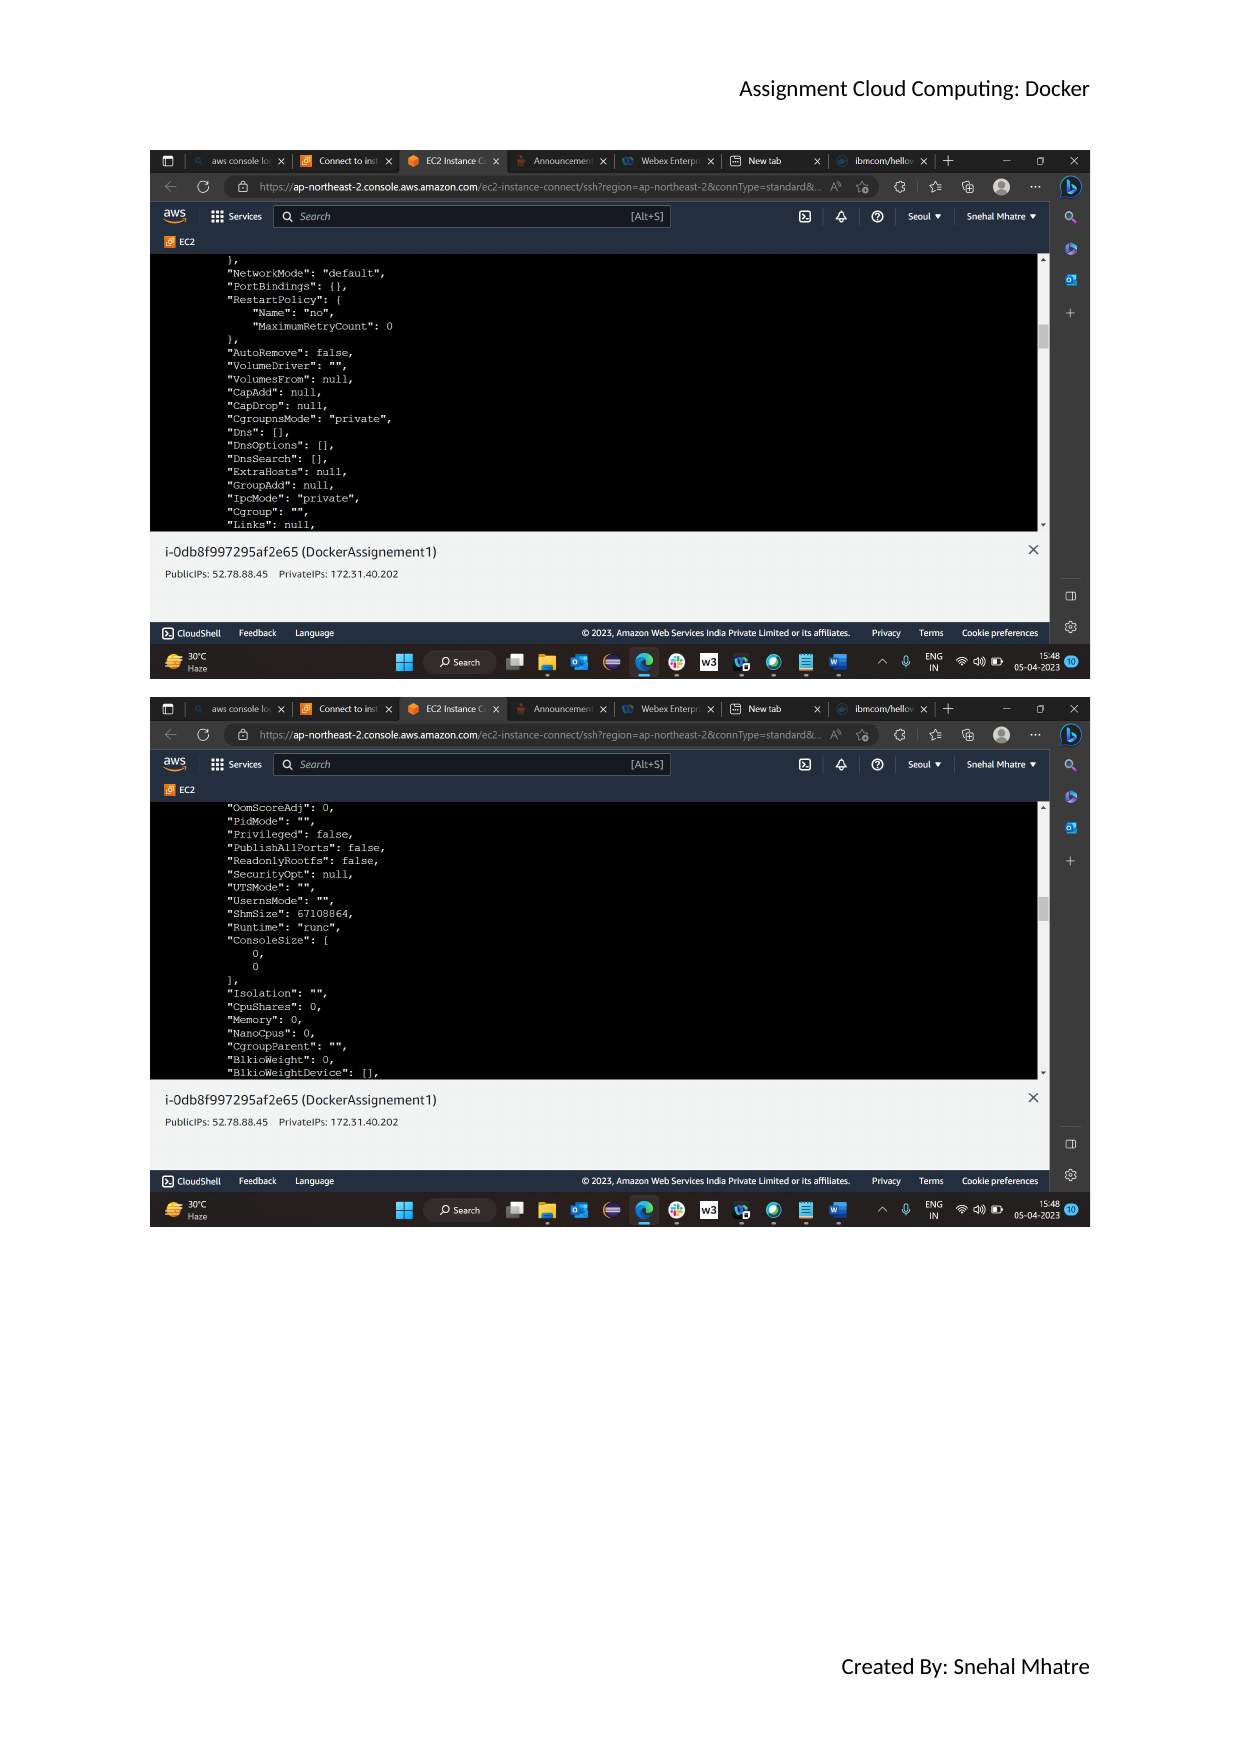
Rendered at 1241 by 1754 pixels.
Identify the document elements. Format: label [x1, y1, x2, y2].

picture [150, 150, 1091, 679]
picture [150, 697, 1091, 1227]
